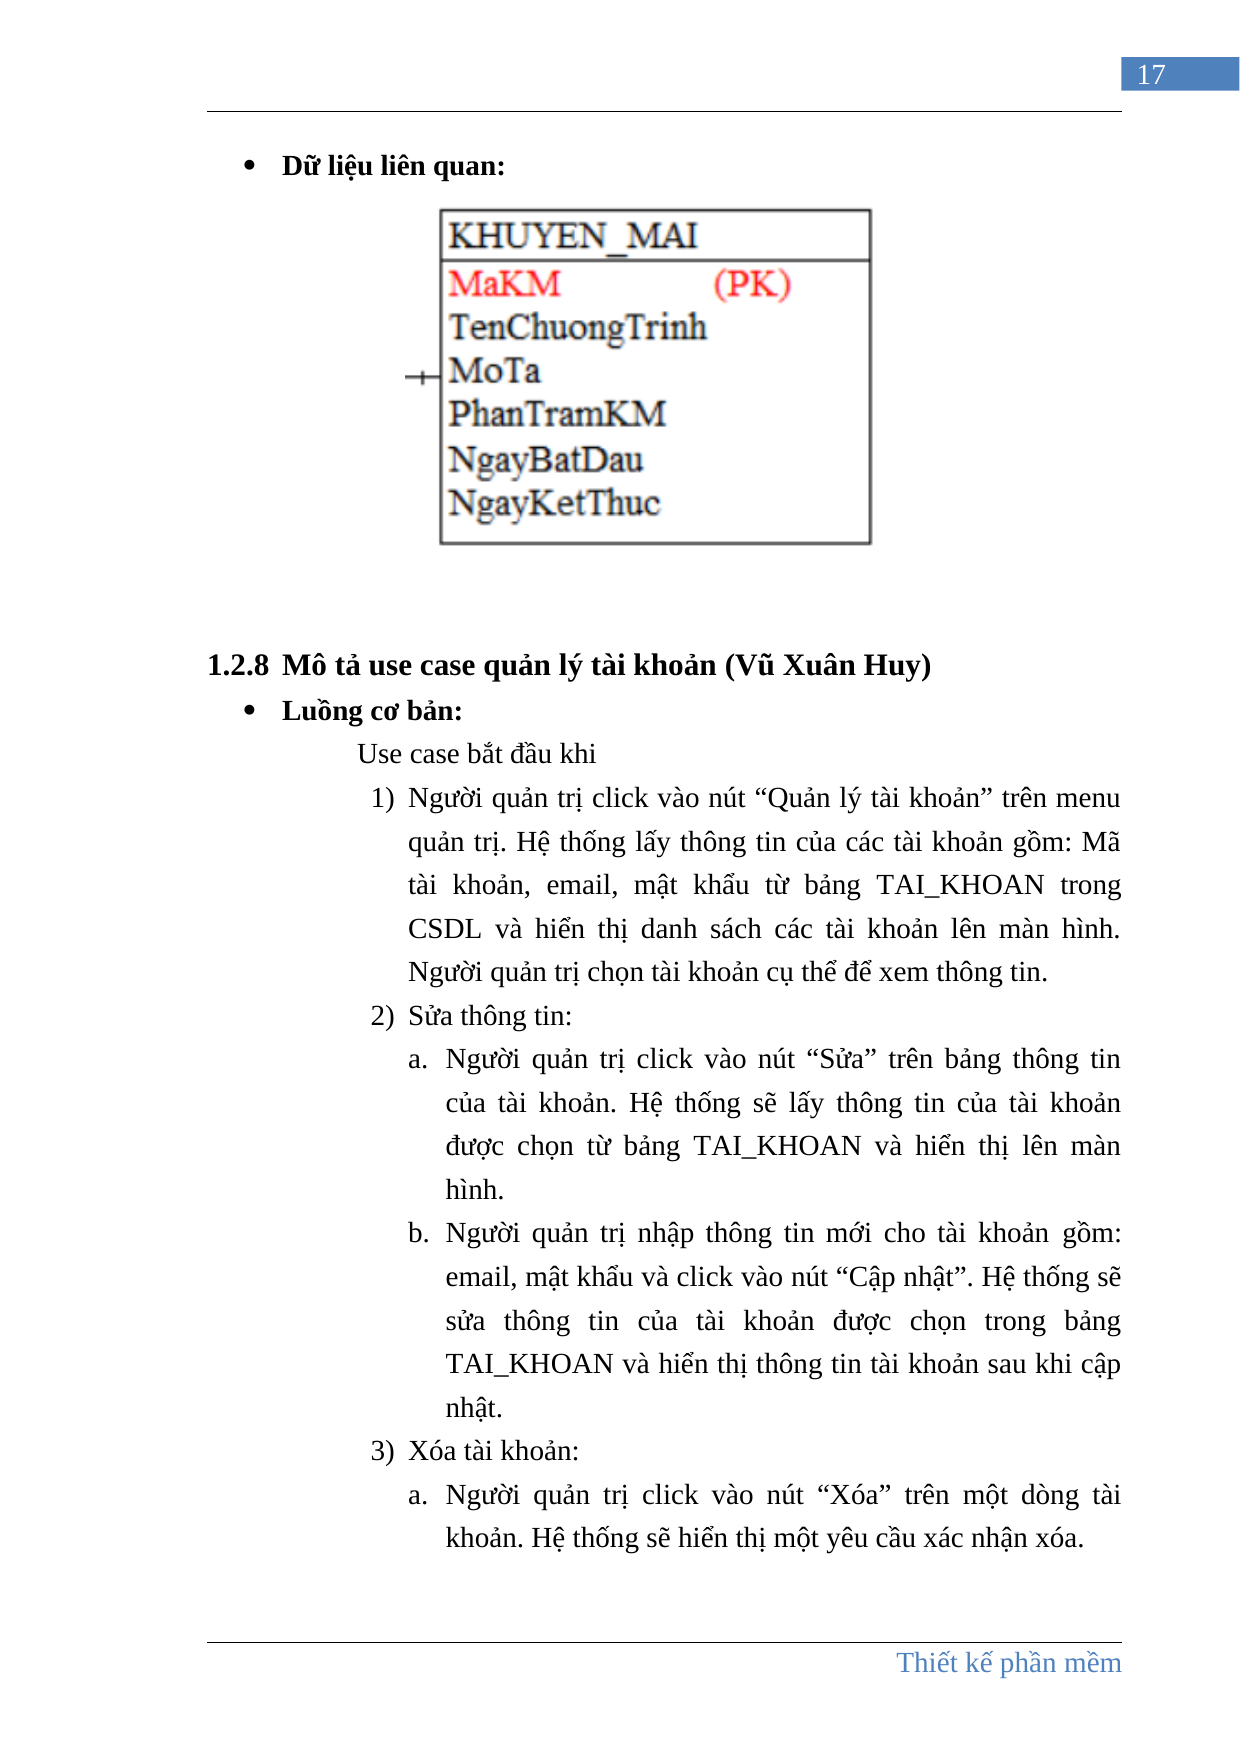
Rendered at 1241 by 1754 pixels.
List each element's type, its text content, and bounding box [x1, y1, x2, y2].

picture [405, 184, 902, 584]
list Người quản trị click vào nút “Quản lý tài khoản” trên menu quản trị. Hệ thống lấy thông tin của các tài khoản gồm: Mã tài khoản, email, mật khẩu từ bảng TAI_KHOAN trong CSDL và hiển thị danh sách các tài khoản lên màn hình. Người quản trị chọn tài khoản cụ thể để xem thông tin. [370, 780, 1122, 988]
subtitle Mô tả use case quản lý tài khoản (Vũ Xuân Huy) [207, 646, 1122, 682]
list Dữ liệu liên quan: [244, 148, 1122, 181]
list Xóa tài khoản: [370, 1433, 1122, 1467]
list Sửa thông tin: [370, 998, 1122, 1031]
list Luồng cơ bản: [244, 693, 1122, 727]
text Use case bắt đầu khi [282, 737, 1122, 770]
list Người quản trị click vào nút “Sửa” trên bảng thông tin của tài khoản. Hệ thống sẽ lấy thông tin của tài khoản được chọn từ bảng TAI_KHOAN và hiển thị lên màn hình. [408, 1041, 1122, 1206]
list Người quản trị nhập thông tin mới cho tài khoản gồm: email, mật khẩu và click vào nút “Cập nhật”. Hệ thống sẽ sửa thông tin của tài khoản được chọn trong bảng TAI_KHOAN và hiển thị thông tin tài khoản sau khi cập nhật. [408, 1216, 1122, 1423]
list Người quản trị click vào nút “Xóa” trên một dòng tài khoản. Hệ thống sẽ hiển thị một yêu cầu xác nhận xóa. [408, 1477, 1122, 1554]
